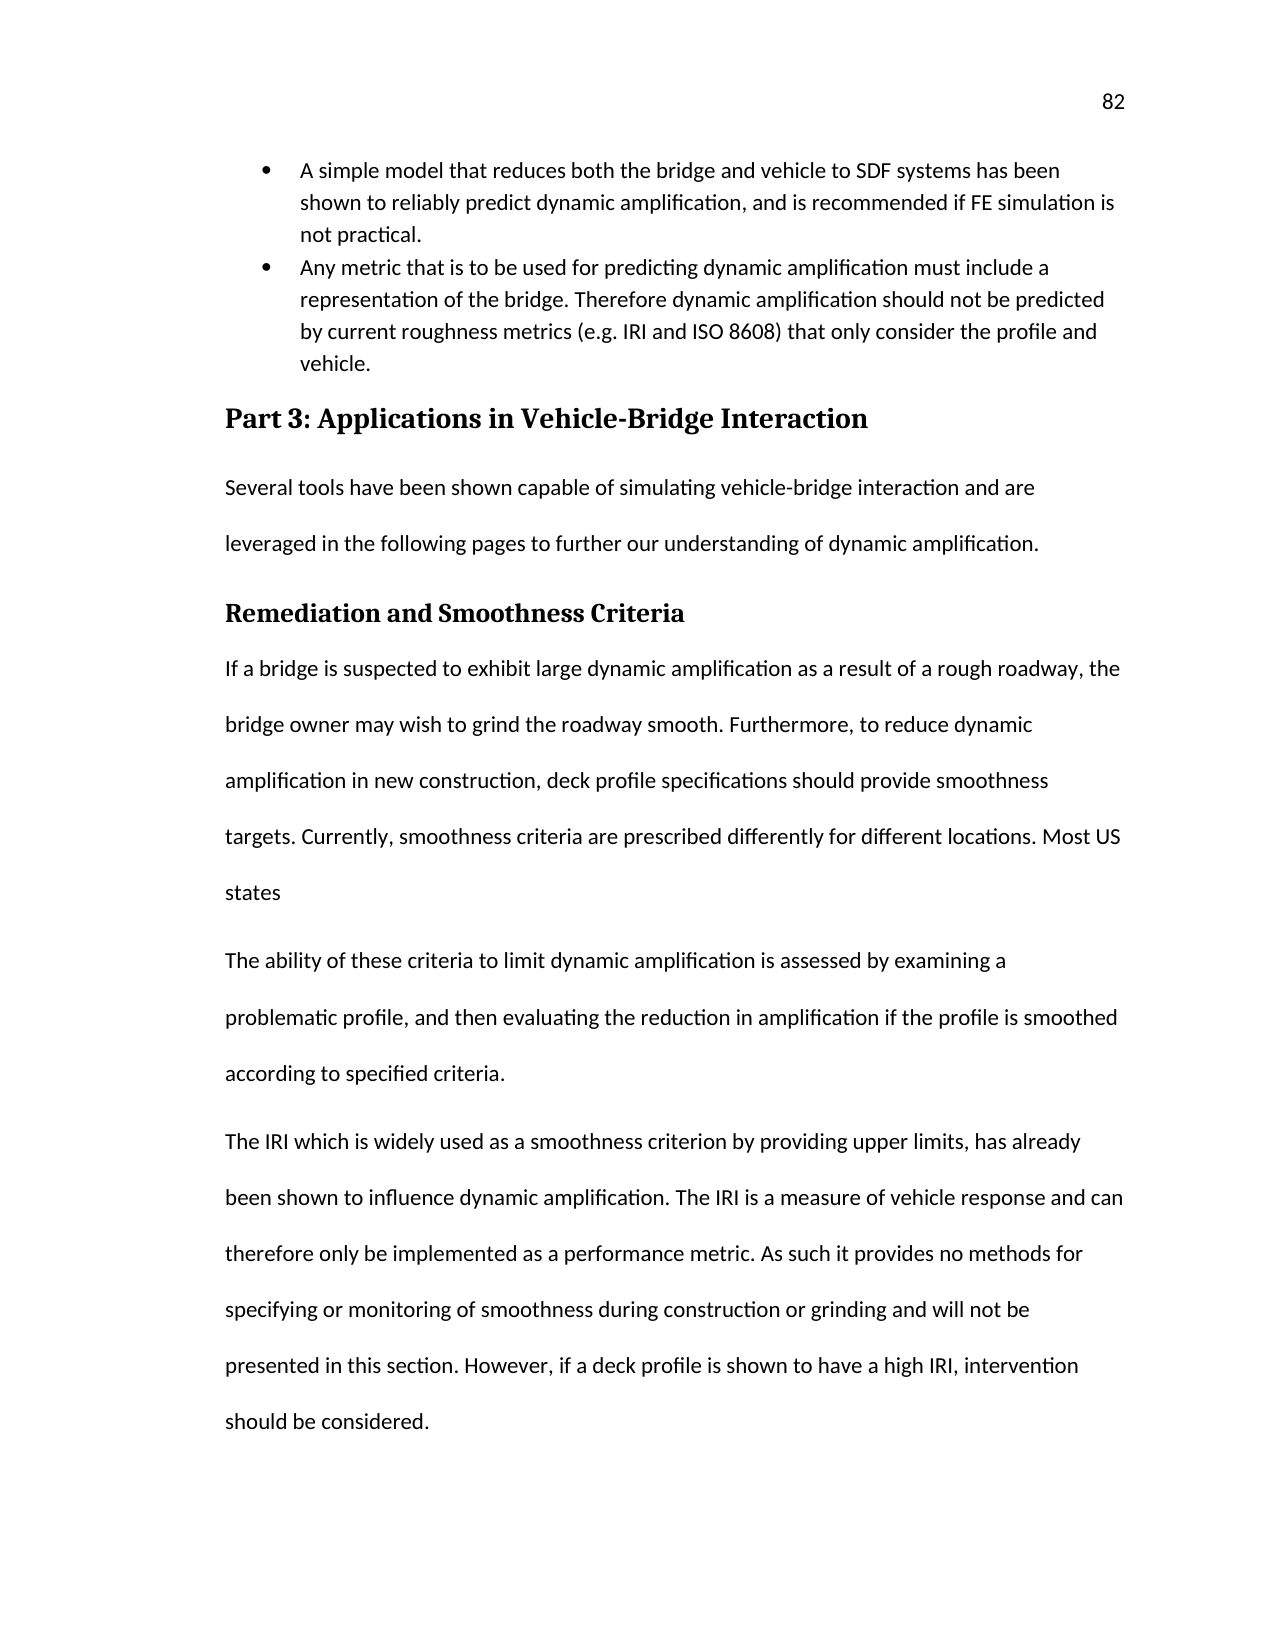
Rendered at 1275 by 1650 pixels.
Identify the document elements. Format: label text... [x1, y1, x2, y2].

text The IRI which is widely used as a smoothness criterion by providing upper limits, has already been shown to influence dynamic amplification. The IRI is a measure of vehicle response and can therefore only be implemented as a performance metric. As such it provides no methods for specifying or monitoring of smoothness during construction or grinding and will not be presented in this section. However, if a deck profile is shown to have a high IRI, intervention should be considered. [225, 1127, 1125, 1436]
list A simple model that reduces both the bridge and vehicle to SDF systems has been shown to reliably predict dynamic amplification, and is recommended if FE simulation is not practical. [262, 156, 1125, 248]
text Several tools have been shown capable of simulating vehicle-bridge interaction and are leveraged in the following pages to further our understanding of dynamic amplification. [225, 473, 1125, 557]
subtitle Remediation and Smoothness Criteria [225, 598, 1125, 629]
subtitle Part 3: Applications in Vehicle-Bridge Interaction [225, 402, 1125, 436]
text The ability of these criteria to limit dynamic amplification is assessed by examining a problematic profile, and then evaluating the reduction in amplification if the profile is smoothed according to specified criteria. [225, 947, 1125, 1087]
list Any metric that is to be used for predicting dynamic amplification must include a representation of the bridge. Therefore dynamic amplification should not be predicted by current roughness metrics (e.g. IRI and ISO 8608) that only consider the profile and vehicle. [262, 253, 1125, 377]
text If a bridge is suspected to exhibit large dynamic amplification as a result of a rough roadway, the bridge owner may wish to grind the roadway smooth. Furthermore, to reduce dynamic amplification in new construction, deck profile specifications should provide smoothness targets. Currently, smoothness criteria are prescribed differently for different locations. Most US states [225, 654, 1125, 906]
